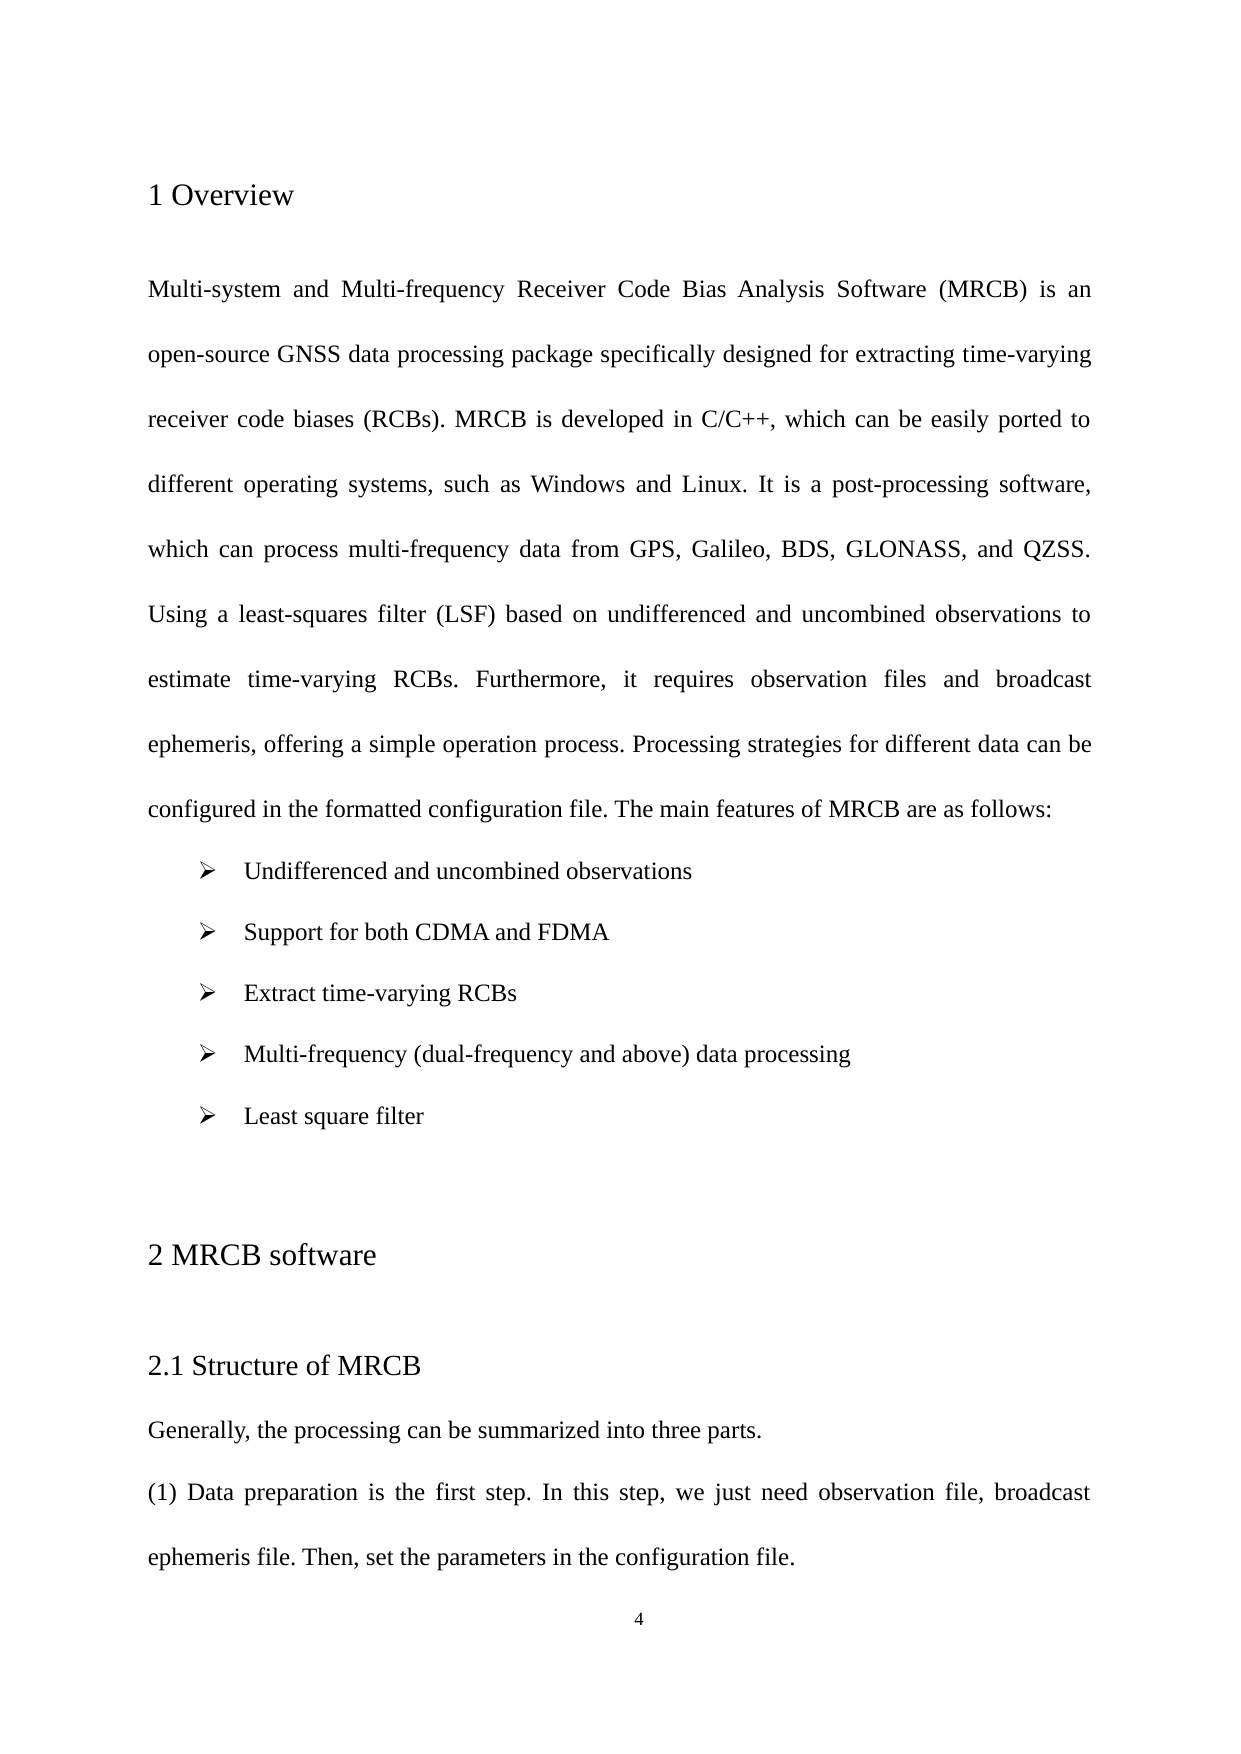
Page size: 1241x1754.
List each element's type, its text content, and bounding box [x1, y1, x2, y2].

list Undifferenced and uncombined observations [198, 854, 1092, 886]
text Multi-system and Multi-frequency Receiver Code Bias Analysis Software (MRCB) is an open-source GNSS data processing package specifically designed for extracting time-varying receiver code biases (RCBs). MRCB is developed in C/C++, which can be easily ported to different operating systems, such as Windows and Linux. It is a post-processing software, which can process multi-frequency data from GPS, Galileo, BDS, GLONASS, and QZSS. Using a least-squares filter (LSF) based on undifferenced and uncombined observations to estimate time-varying RCBs. Furthermore, it requires observation files and broadcast ephemeris, offering a simple operation process. Processing strategies for different data can be configured in the formatted configuration file. The main features of MRCB are as follows: [148, 273, 1092, 825]
list Least square filter [198, 1099, 1092, 1131]
list Extract time-varying RCBs [198, 976, 1092, 1009]
text Generally, the processing can be summarized into three parts. [148, 1414, 1092, 1446]
text (1) Data preparation is the first step. In this step, we just need observation file, broadcast ephemeris file. Then, set the parameters in the configuration file. [148, 1475, 1092, 1572]
subtitle 1 Overview [148, 162, 1092, 227]
list Support for both CDMA and FDMA [198, 915, 1092, 948]
subtitle 2 MRCB software [148, 1221, 1092, 1286]
list Multi-frequency (dual-frequency and above) data processing [198, 1038, 1092, 1070]
subtitle 2.1 Structure of MRCB [148, 1332, 1092, 1397]
